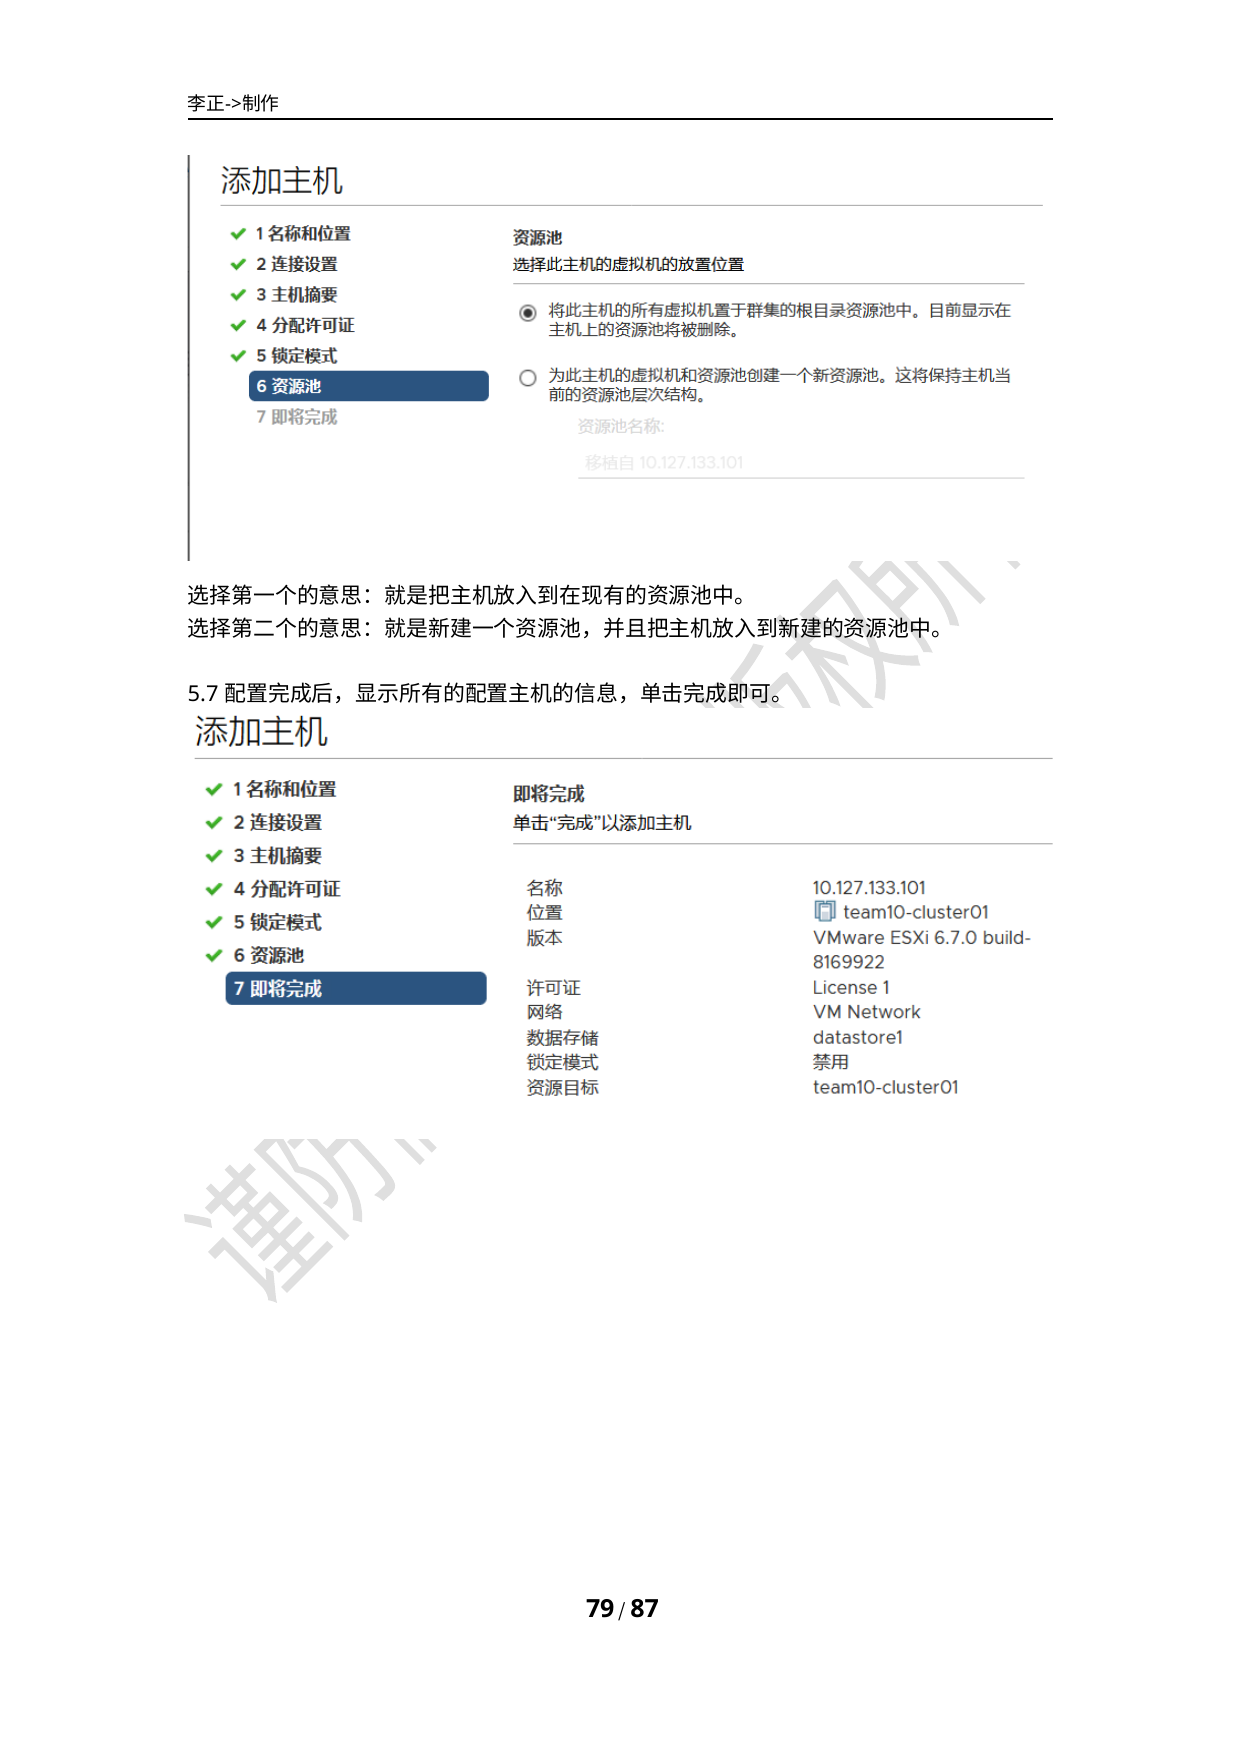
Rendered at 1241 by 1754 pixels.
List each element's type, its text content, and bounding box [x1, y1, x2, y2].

picture [187, 708, 1053, 1139]
text 选择第二个的意思：就是新建一个资源池，并且把主机放入到新建的资源池中。 [187, 611, 1053, 643]
text 选择第一个的意思：就是把主机放入到在现有的资源池中。 [187, 578, 1053, 611]
picture [187, 155, 1053, 561]
text 5.7 配置完成后，显示所有的配置主机的信息，单击完成即可。 [187, 676, 1053, 708]
